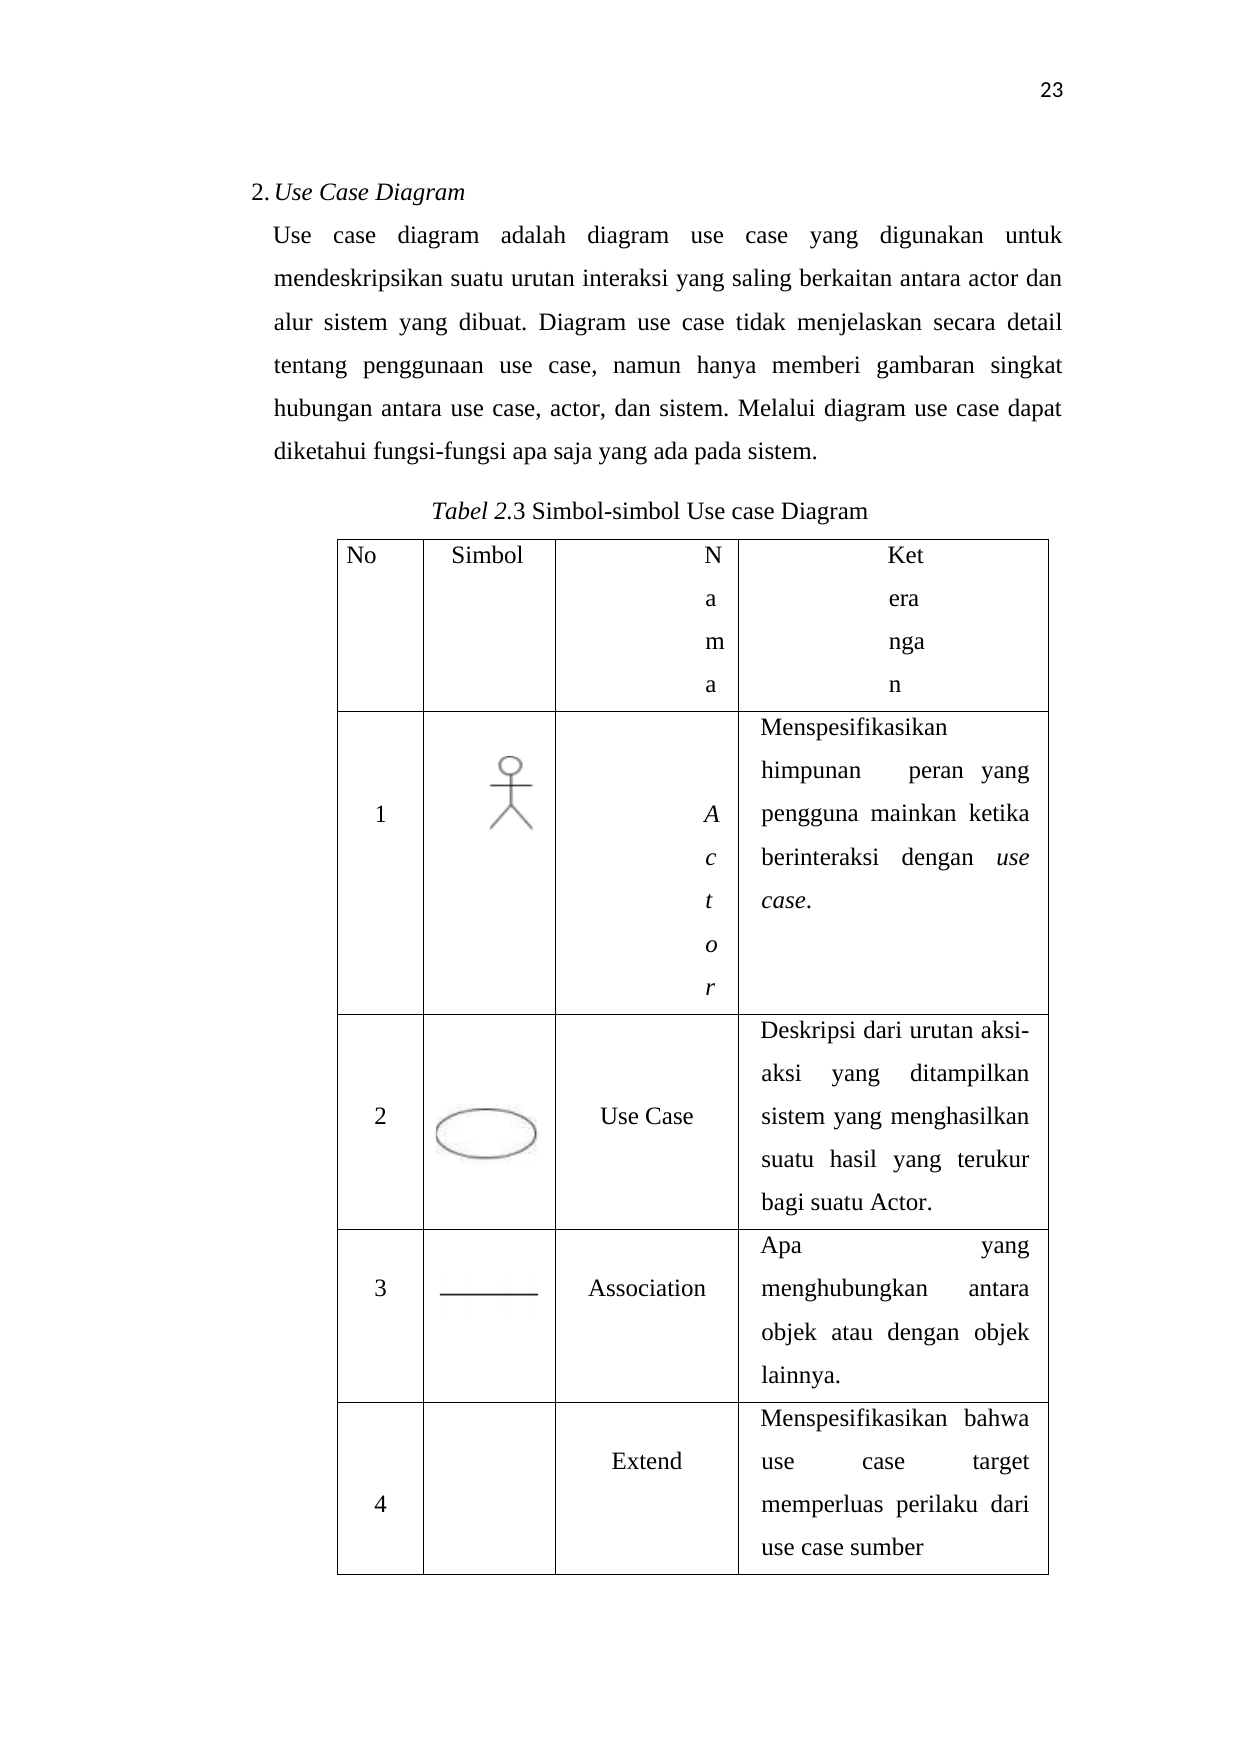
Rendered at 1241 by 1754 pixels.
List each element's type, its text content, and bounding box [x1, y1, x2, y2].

list Use Case Diagram [251, 177, 1063, 206]
table_header Simbol [424, 540, 555, 711]
table_cell Deskripsi dari urutan aksi-aksi yang ditampilkan sistem yang menghasilkan suatu hasil yang terukur bagi suatu Actor. [739, 1015, 1048, 1229]
table_cell 3 [338, 1230, 423, 1402]
table_cell [424, 1230, 555, 1402]
table_header No [338, 540, 423, 711]
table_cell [739, 1403, 1048, 1574]
table_cell [424, 1403, 555, 1574]
table_cell [424, 1015, 555, 1229]
table_cell [424, 712, 555, 1014]
table_cell Association [556, 1230, 738, 1402]
list Use case diagram adalah diagram use case yang digunakan untuk mendeskripsikan suatu urutan interaksi yang saling berkaitan antara actor dan alur sistem yang dibuat. Diagram use case tidak menjelaskan secara detail tentang penggunaan use case, namun hanya memberi gambaran singkat hubungan antara use case, actor, dan sistem. Melalui diagram use case dapat diketahui fungsi-fungsi apa saja yang ada pada sistem. [273, 220, 1063, 465]
table_cell 2 [338, 1015, 423, 1229]
table_cell 1 [338, 712, 423, 1014]
table_cell 4 [338, 1403, 423, 1574]
picture [439, 1275, 539, 1318]
table_cell Menspesifikasikan himpunan peran yang pengguna mainkan ketika berinteraksi dengan use case. [739, 712, 1048, 1014]
table_cell Apa yang menghubungkan antara objek atau dengan objek lainnya. [739, 1230, 1048, 1402]
text Tabel 2.3 Simbol-simbol Use case Diagram [236, 496, 1063, 524]
table_cell Actor [556, 712, 738, 1014]
table_header Keterangan [739, 540, 1048, 711]
picture [489, 756, 534, 830]
table_cell Extend [556, 1403, 738, 1574]
table_cell Use Case [556, 1015, 738, 1229]
table_header Nama [556, 540, 738, 711]
picture [435, 1104, 543, 1165]
